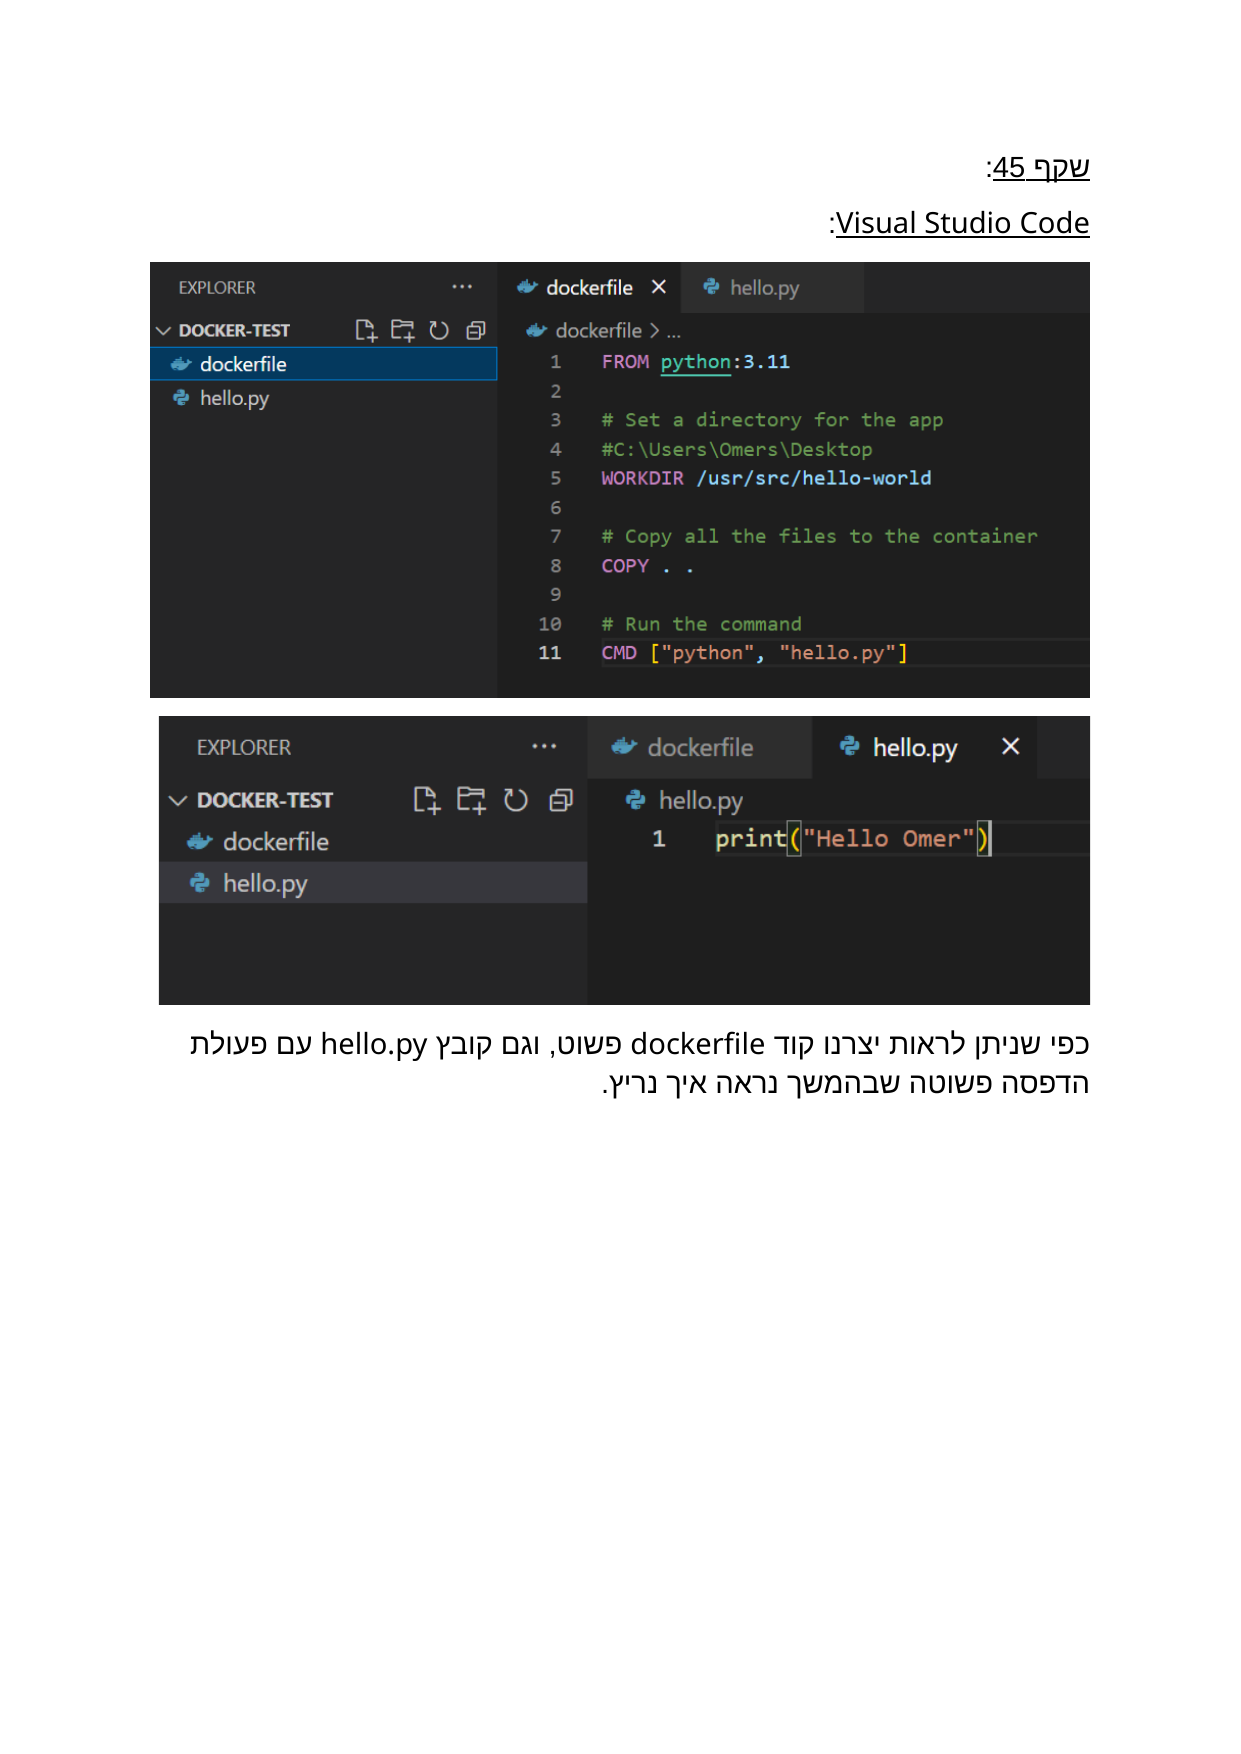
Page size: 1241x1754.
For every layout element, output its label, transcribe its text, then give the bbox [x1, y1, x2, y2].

text Visual Studio Code: [150, 203, 1090, 242]
picture [158, 716, 1091, 1005]
picture [150, 262, 1090, 698]
text שקף 45: [150, 150, 1090, 183]
text כפי שניתן לראות יצרנו קוד dockerfile פשוט, וגם קובץ hello.py עם פעולת הדפסה פשוטה שבהמשך נראה איך נריץ. [150, 1023, 1090, 1099]
